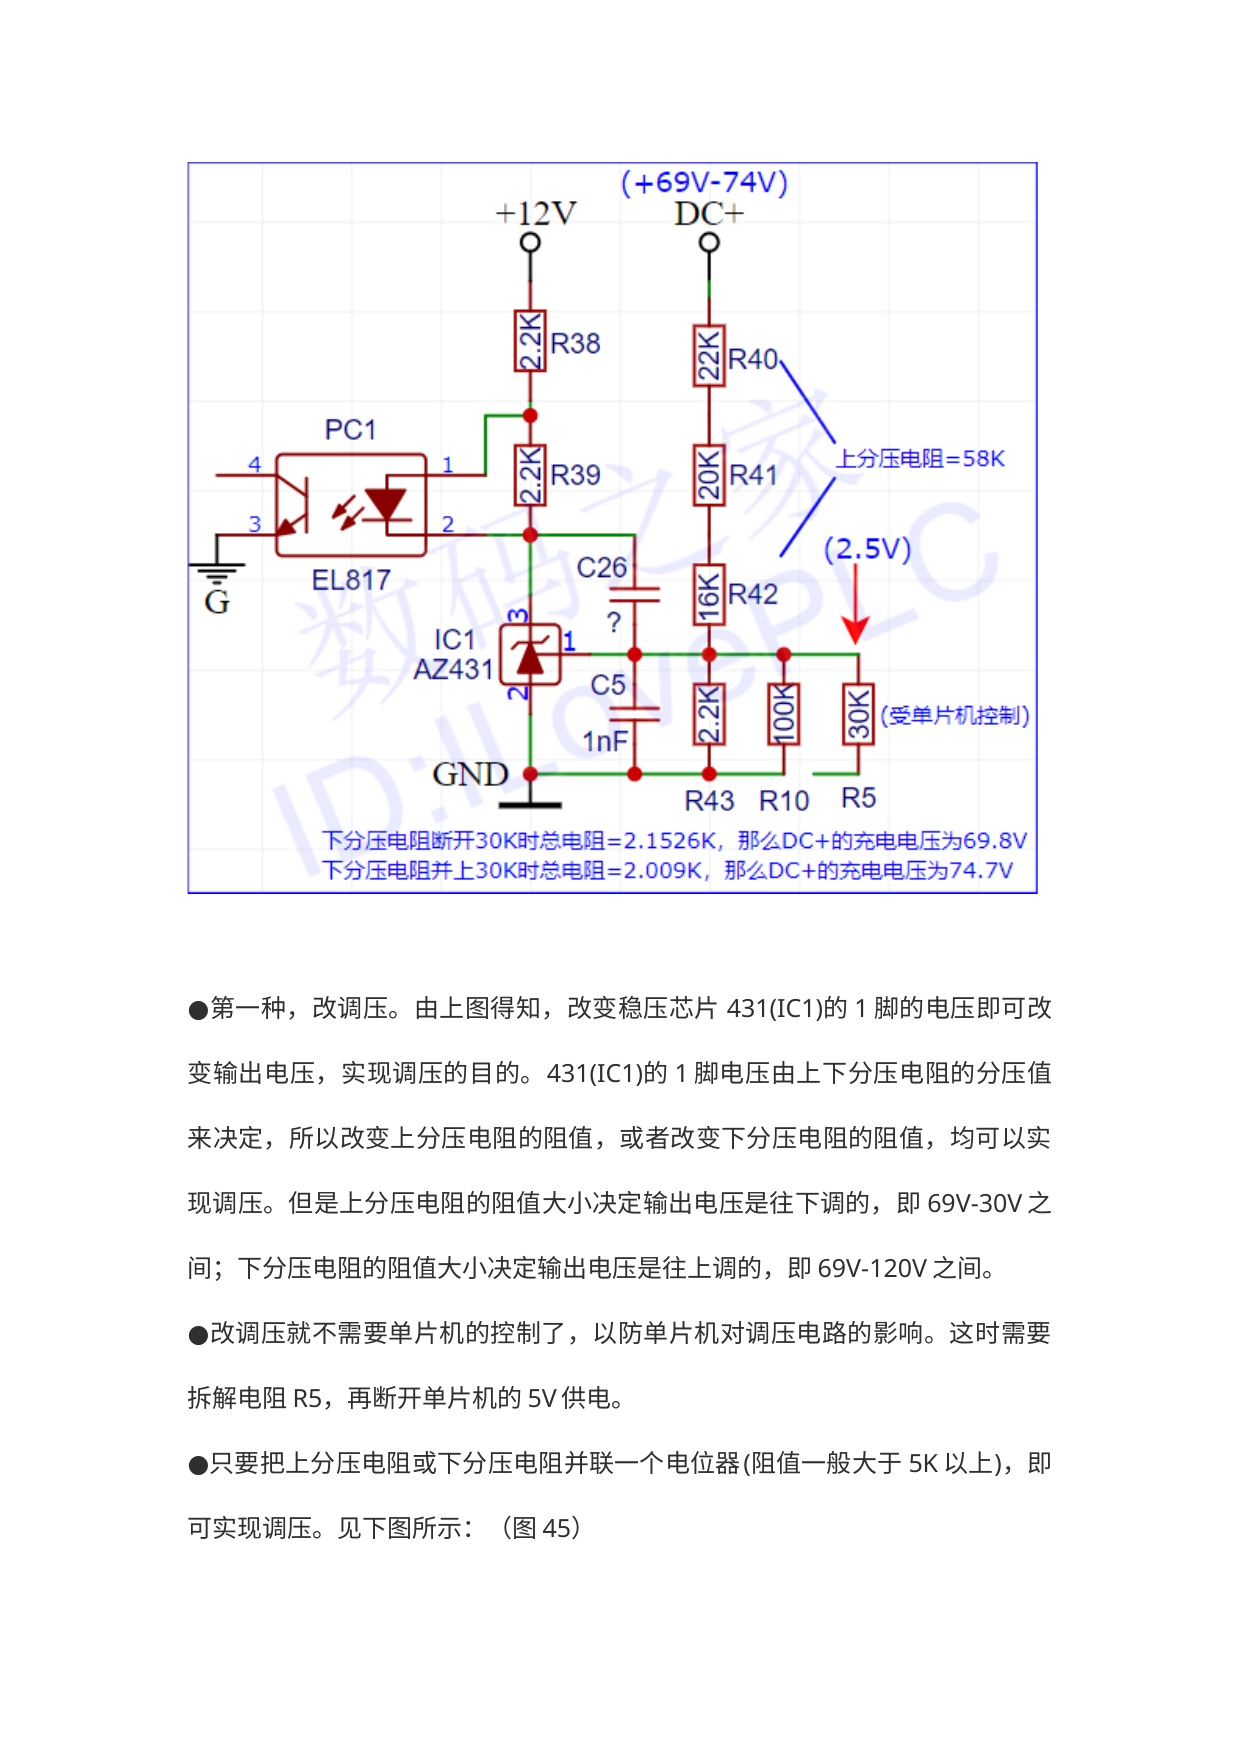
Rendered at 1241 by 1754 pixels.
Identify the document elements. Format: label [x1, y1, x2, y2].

picture [187, 162, 1038, 894]
text [187, 162, 1053, 1559]
